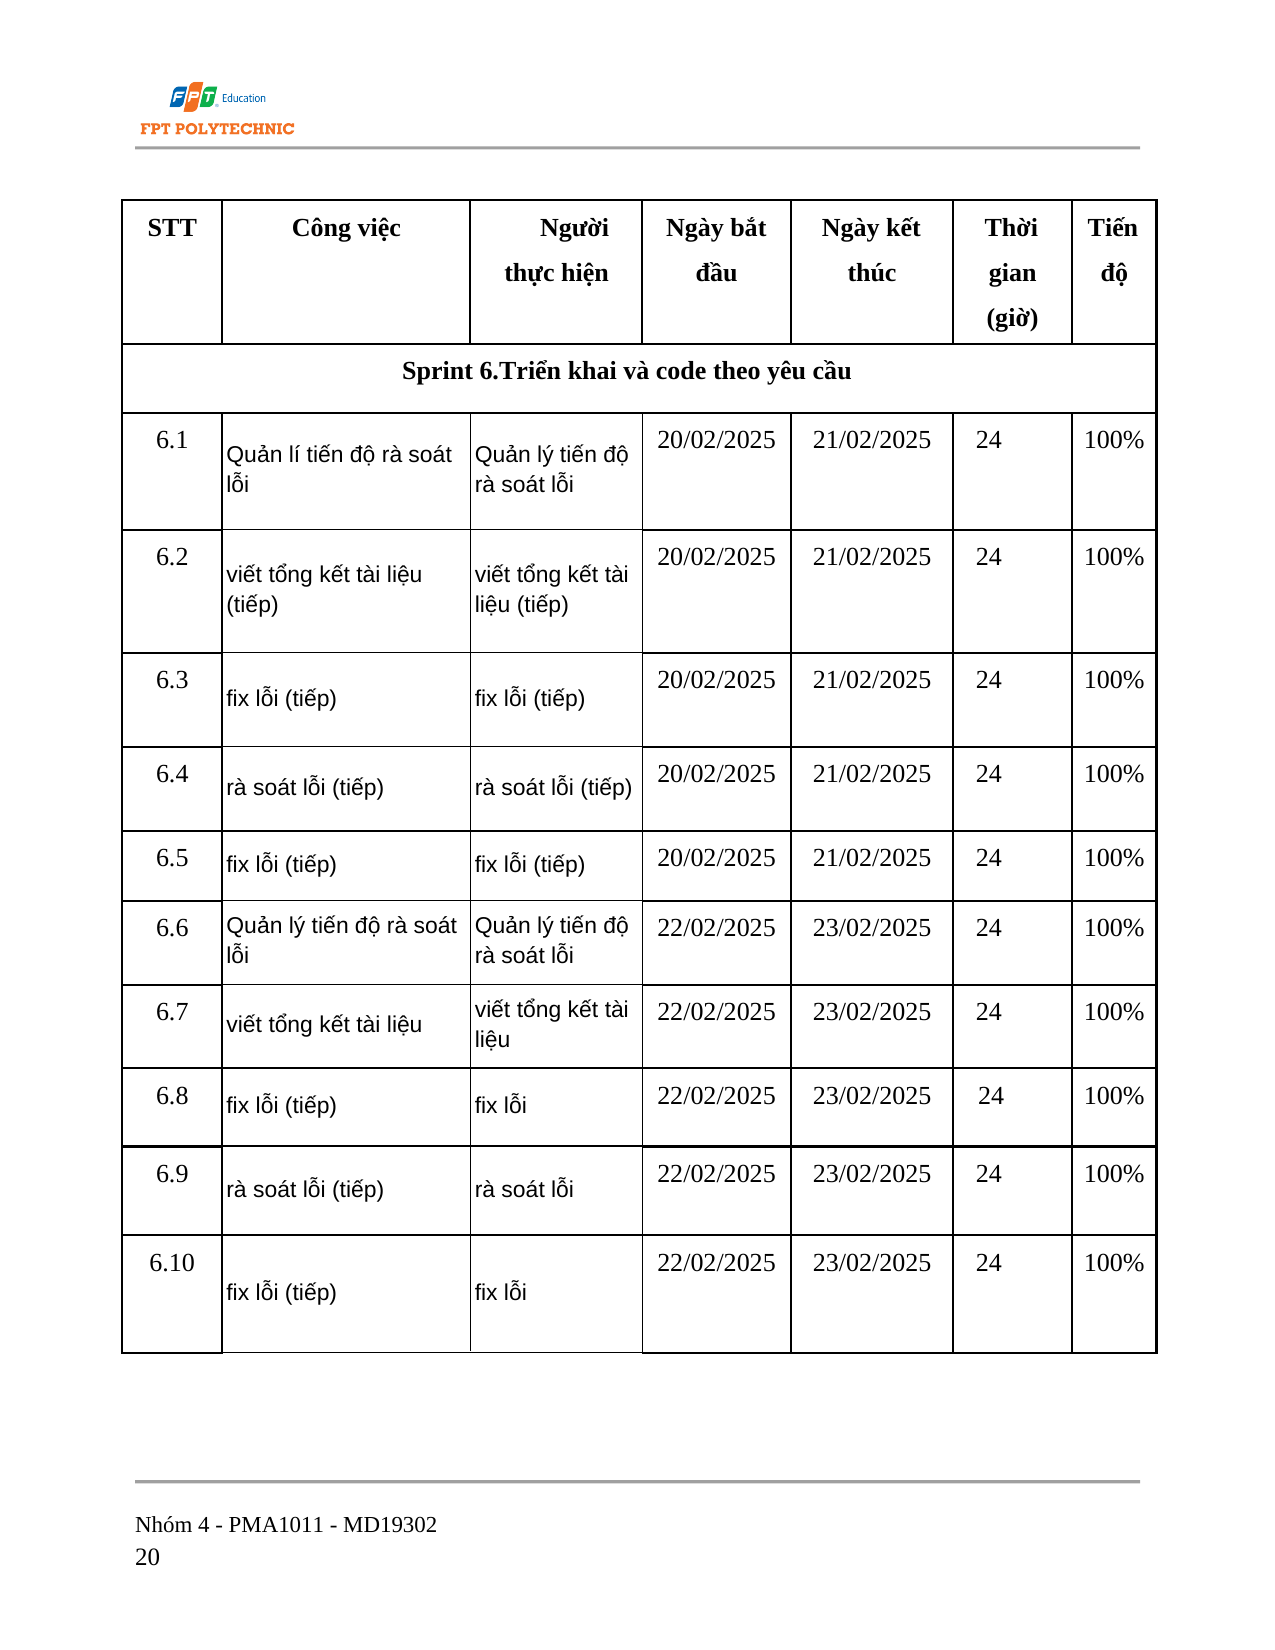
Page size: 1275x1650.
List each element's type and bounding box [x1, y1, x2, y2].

picture [135, 75, 299, 147]
